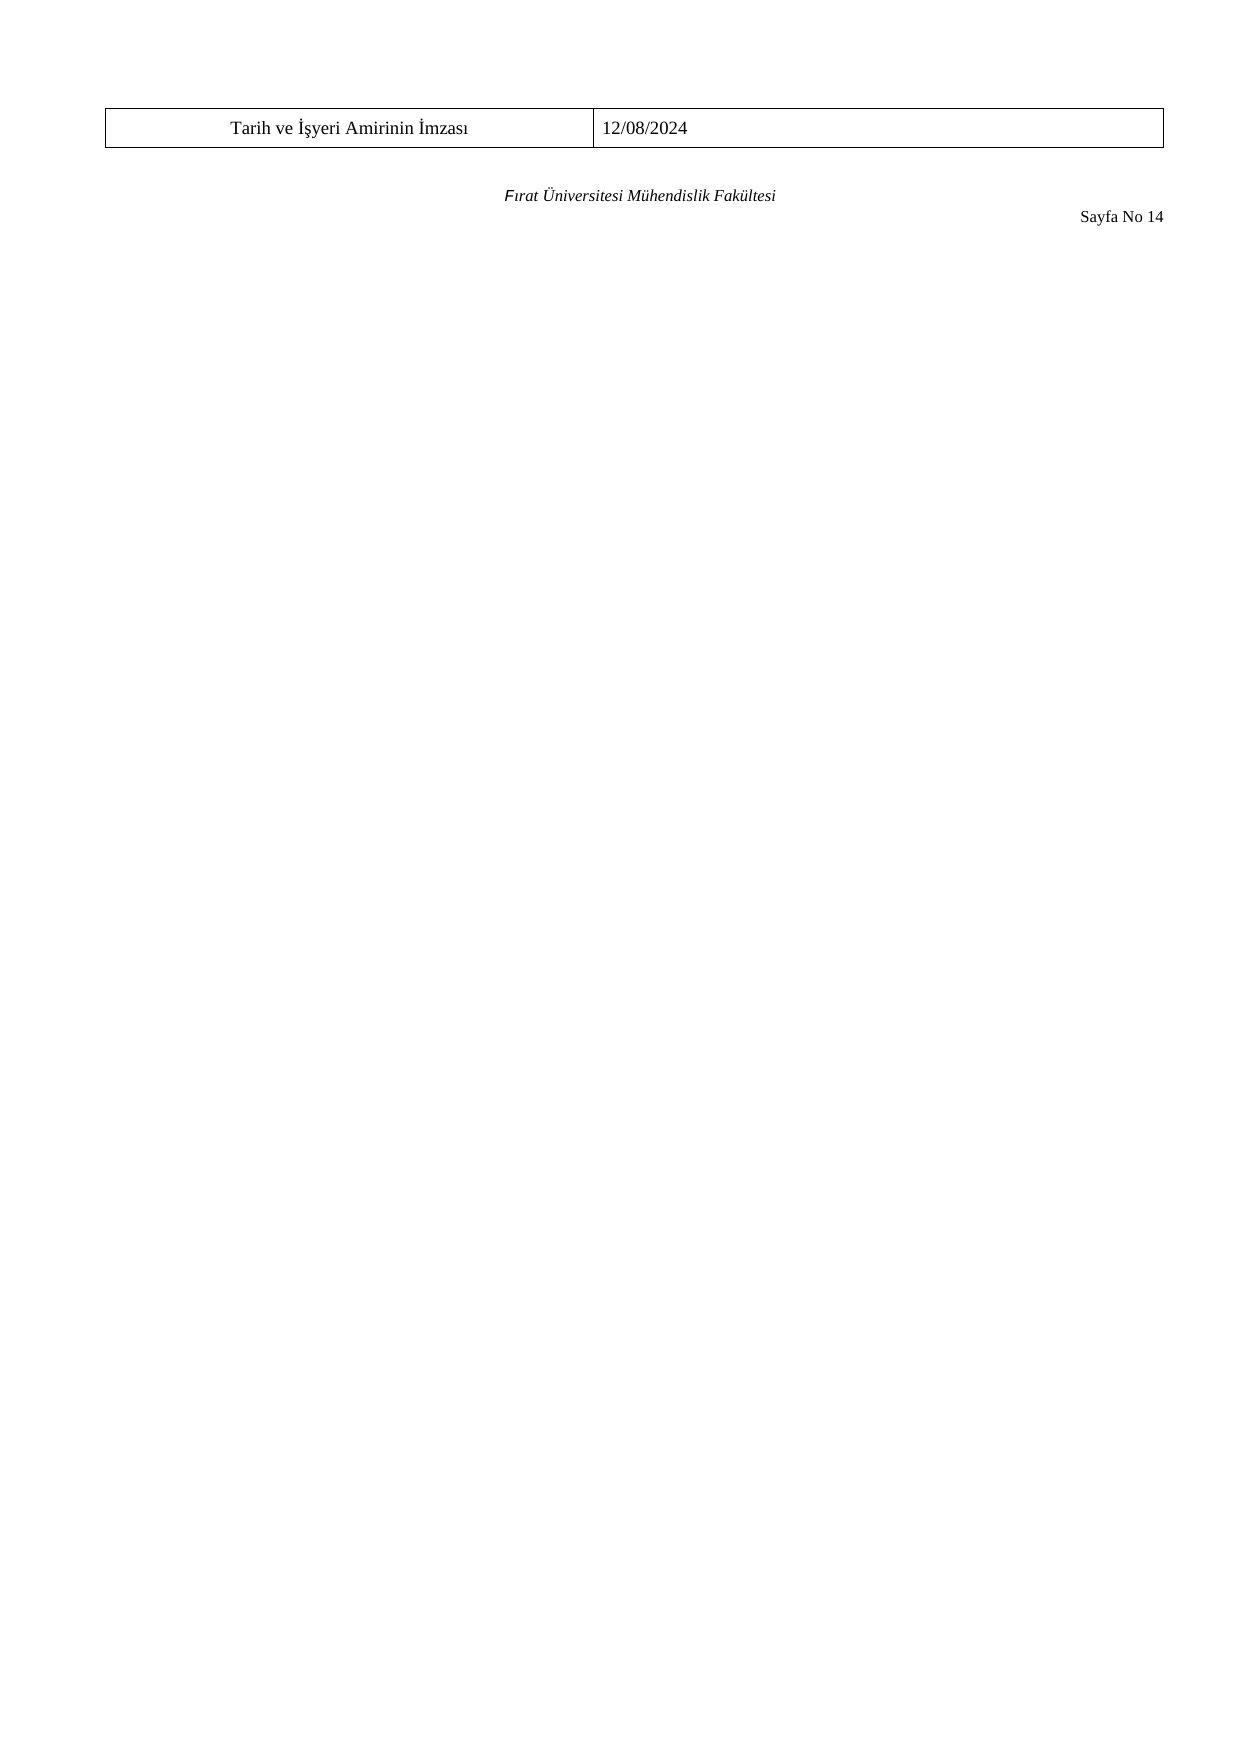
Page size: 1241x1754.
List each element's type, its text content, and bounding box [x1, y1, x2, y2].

text Fırat Üniversitesi Mühendislik Fakültesi [118, 186, 1163, 207]
text Sayfa No 14 [118, 207, 1163, 226]
table_cell 12/08/2024 [594, 109, 1163, 147]
table_cell Tarih ve İşyeri Amirinin İmzası [106, 109, 593, 147]
